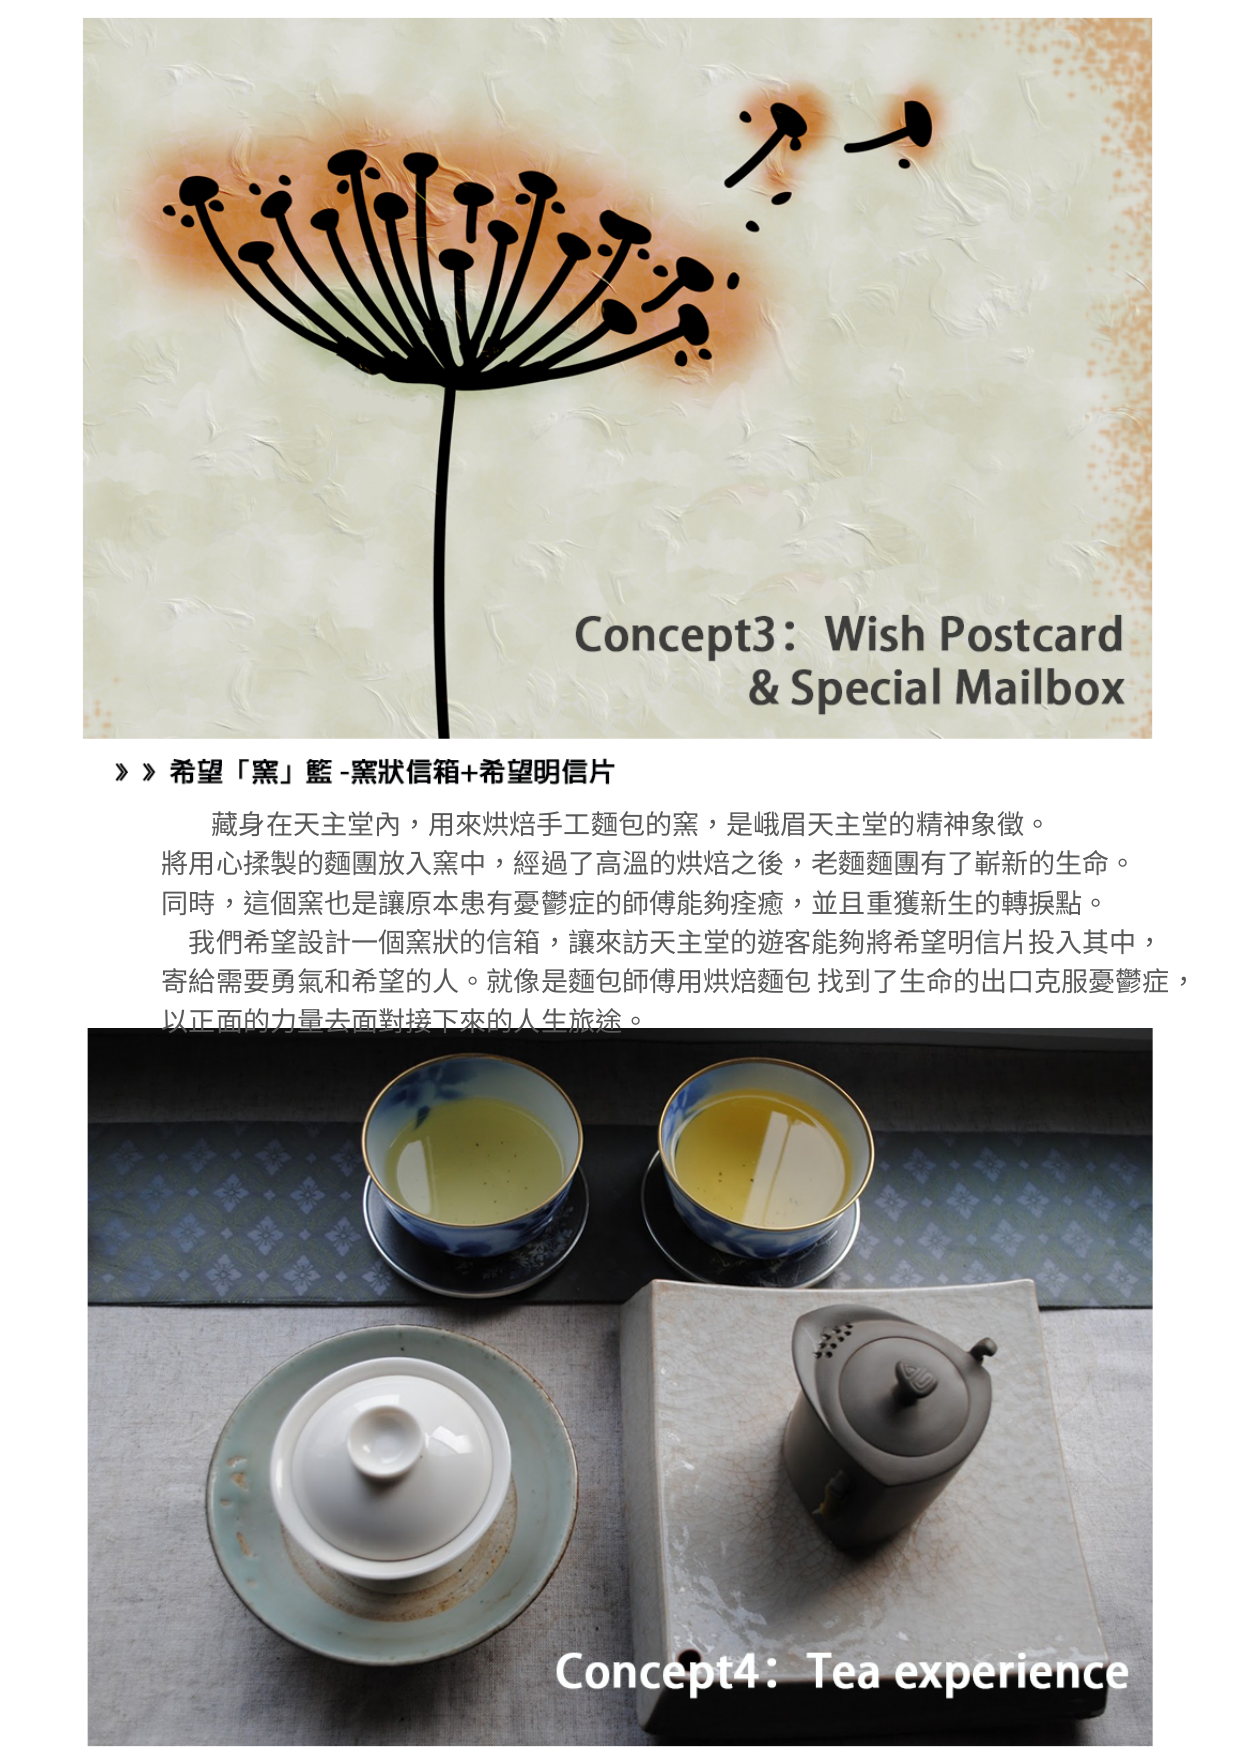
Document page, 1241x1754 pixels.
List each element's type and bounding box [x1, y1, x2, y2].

picture [87, 1028, 1153, 1754]
picture [60, 0, 1162, 808]
